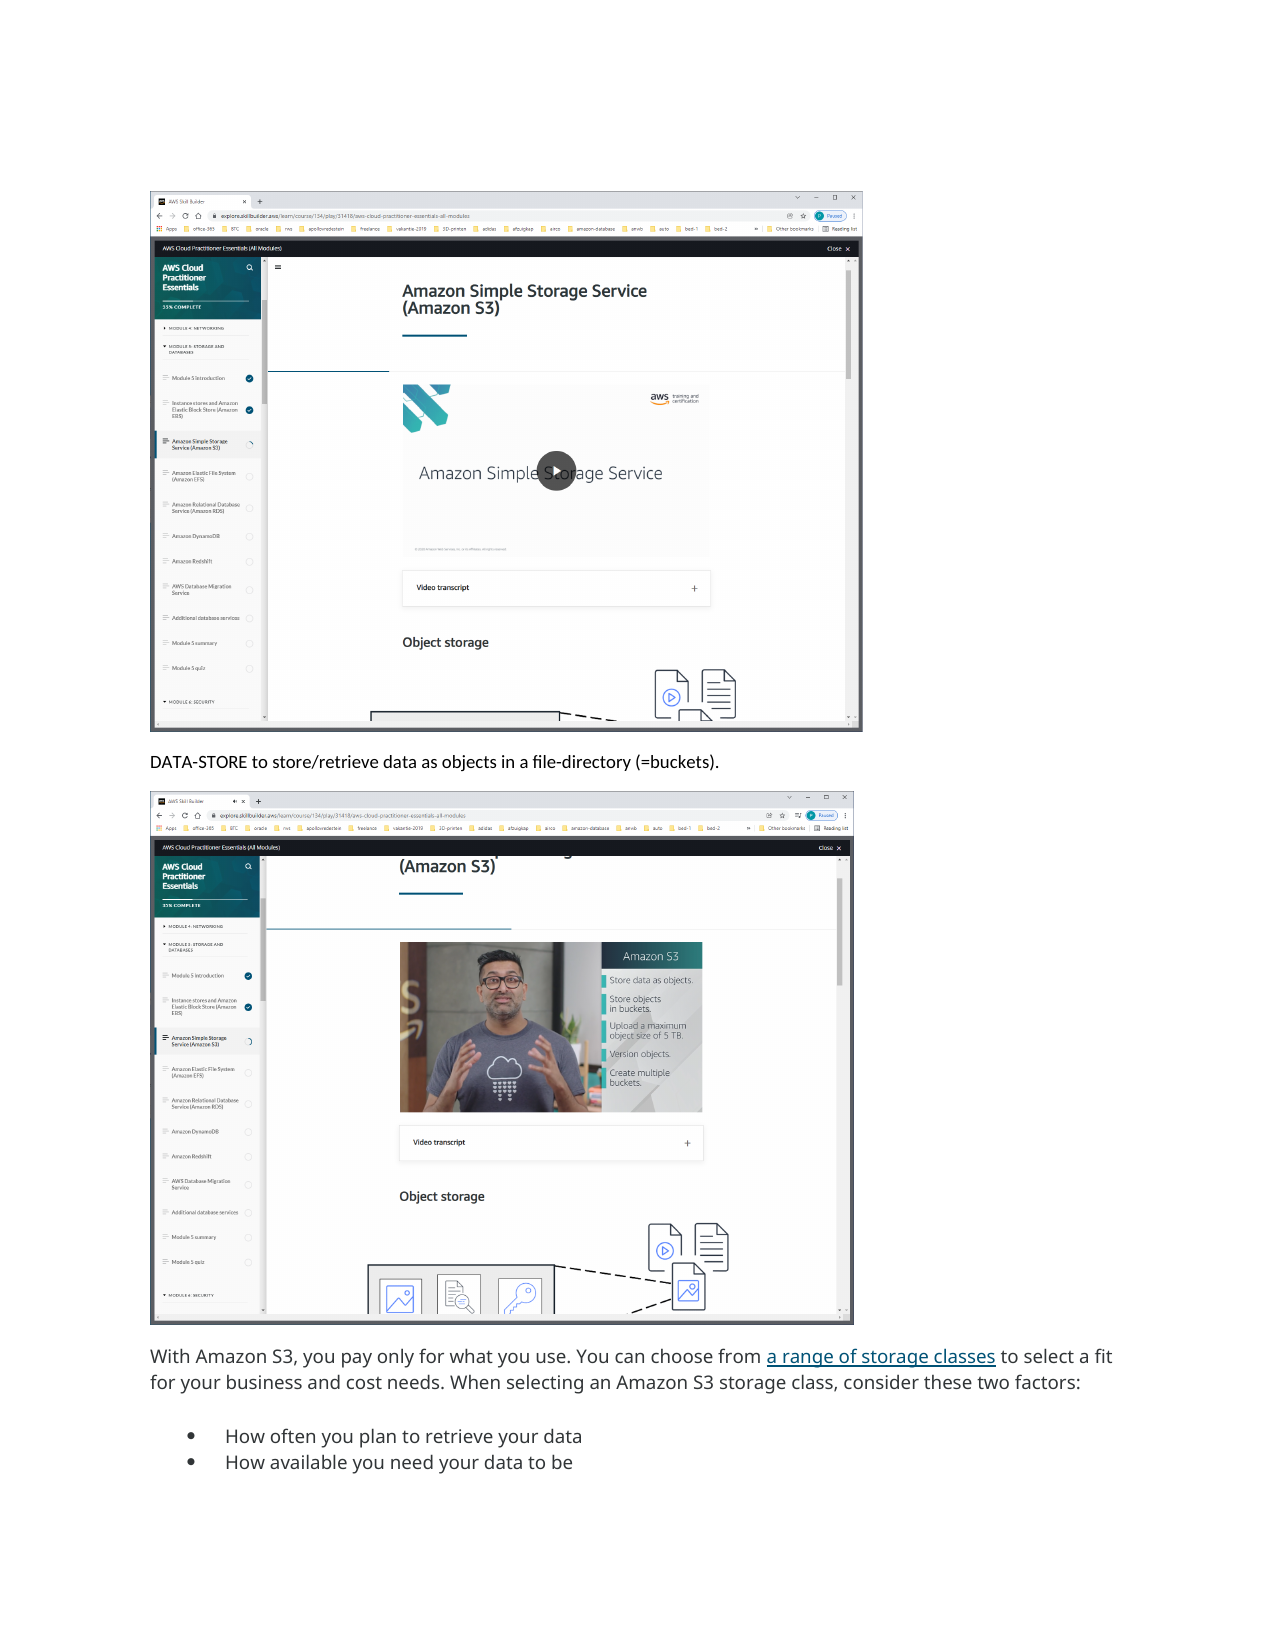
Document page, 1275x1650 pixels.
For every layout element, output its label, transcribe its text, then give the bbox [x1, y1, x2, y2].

list How often you plan to retrieve your data [187, 1424, 1125, 1449]
picture [150, 191, 863, 732]
list How available you need your data to be [187, 1449, 1125, 1475]
text DATA-STORE to store/retrieve data as objects in a file-directory (=buckets). [150, 750, 1125, 773]
picture [150, 791, 854, 1325]
text With Amazon S3, you pay only for what you use. You can choose from a range of storage classes to select a fit for your business and cost needs. When selecting an Amazon S3 storage class, consider these two factors: [150, 1344, 1125, 1395]
